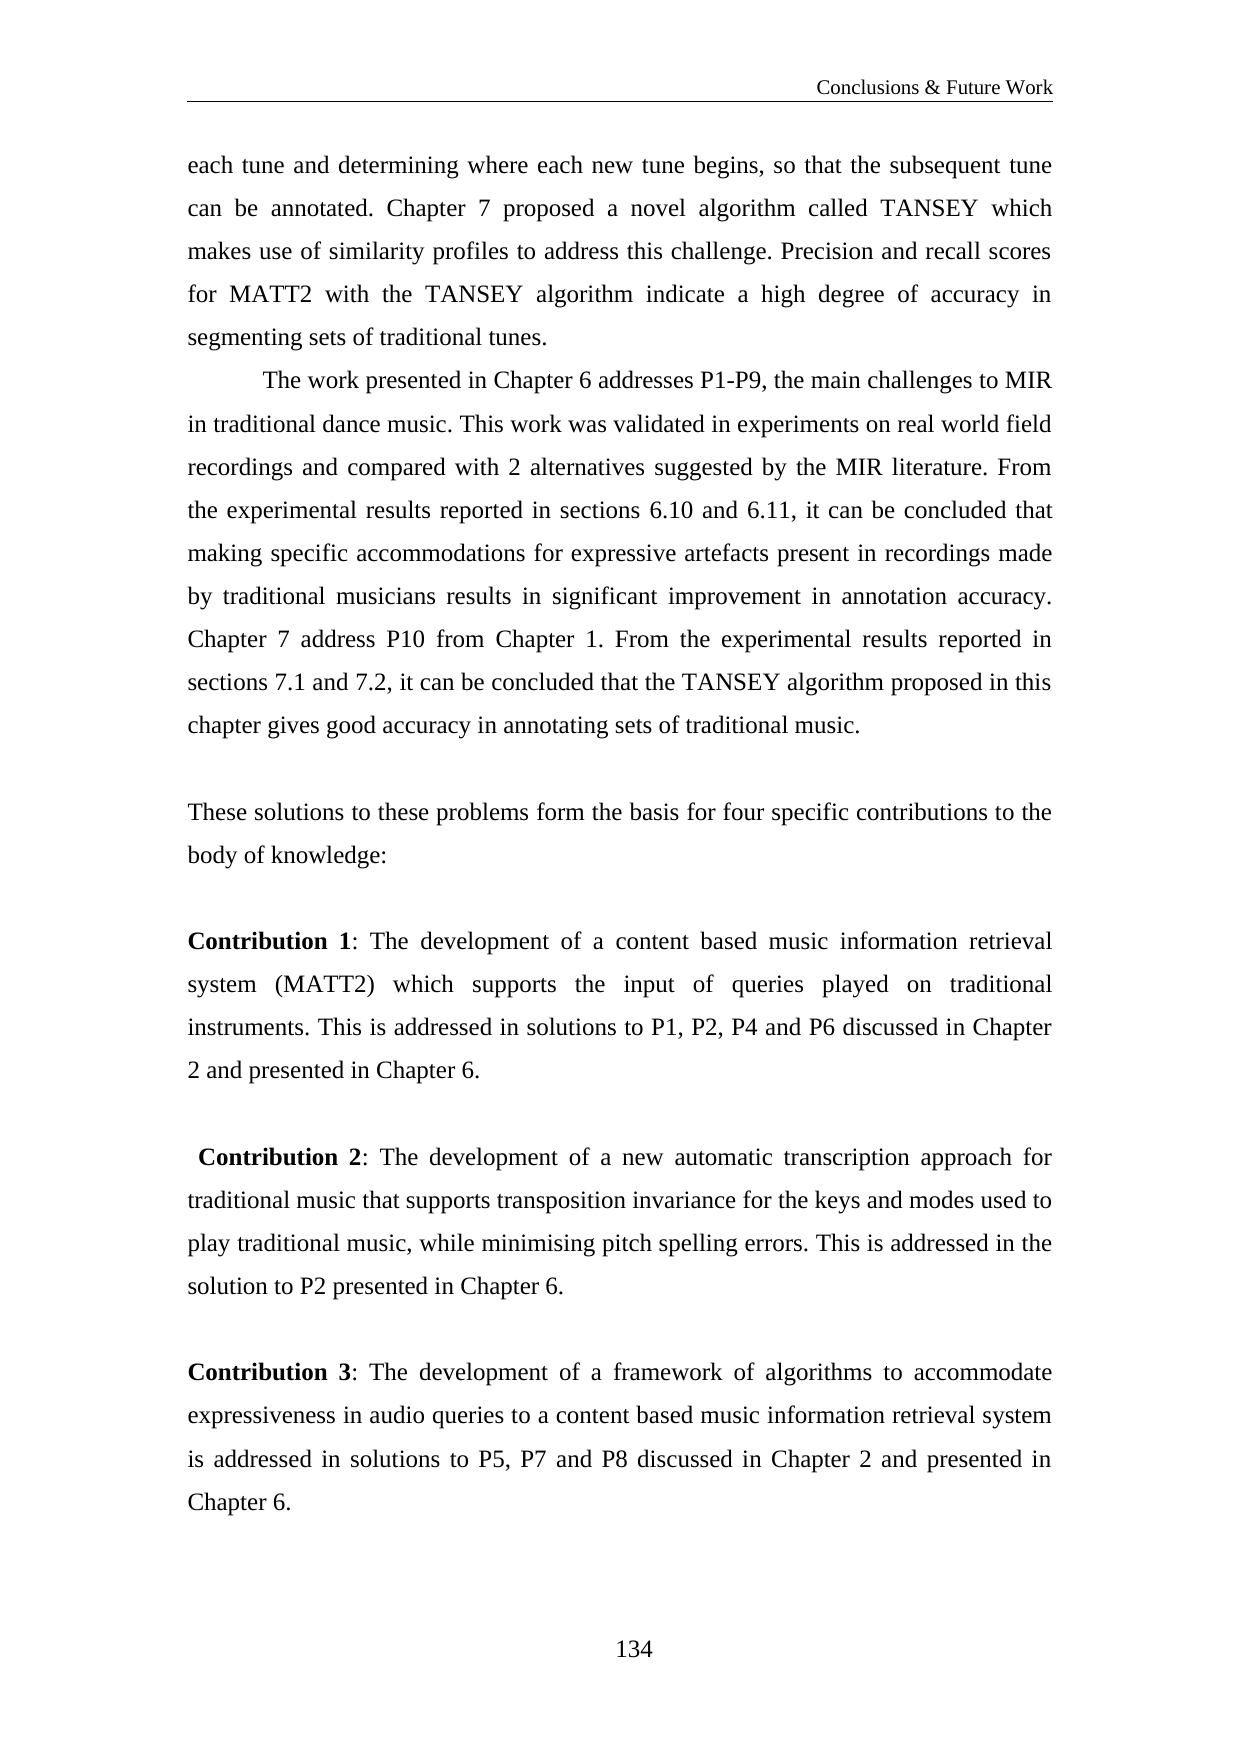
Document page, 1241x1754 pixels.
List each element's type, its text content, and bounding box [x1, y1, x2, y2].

text These solutions to these problems form the basis for four specific contributions to the body of knowledge: [187, 797, 1053, 869]
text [187, 150, 1053, 351]
text Contribution 3: The development of a framework of algorithms to accommodate expressiveness in audio queries to a content based music information retrieval system is addressed in solutions to P5, P7 and P8 discussed in Chapter 2 and presented in Chapter 6. [187, 1357, 1053, 1516]
text Contribution 1: The development of a content based music information retrieval system (MATT2) which supports the input of queries played on traditional instruments. This is addressed in solutions to P1, P2, P4 and P6 discussed in Chapter 2 and presented in Chapter 6. [187, 926, 1053, 1084]
text The work presented in Chapter 6 addresses P1-P9, the main challenges to MIR in traditional dance music. This work was validated in experiments on real world field recordings and compared with 2 alternatives suggested by the MIR literature. From the experimental results reported in sections 6.10 and 6.11, it can be concluded that making specific accommodations for expressive artefacts present in recordings made by traditional musicians results in significant improvement in annotation accuracy. Chapter 7 address P10 from Chapter 1. From the experimental results reported in sections 7.1 and 7.2, it can be concluded that the TANSEY algorithm proposed in this chapter gives good accuracy in annotating sets of traditional music. [187, 366, 1053, 739]
text Contribution 2: The development of a new automatic transcription approach for traditional music that supports transposition invariance for the keys and modes used to play traditional music, while minimising pitch spelling errors. This is addressed in the solution to P2 presented in Chapter 6. [187, 1142, 1053, 1300]
